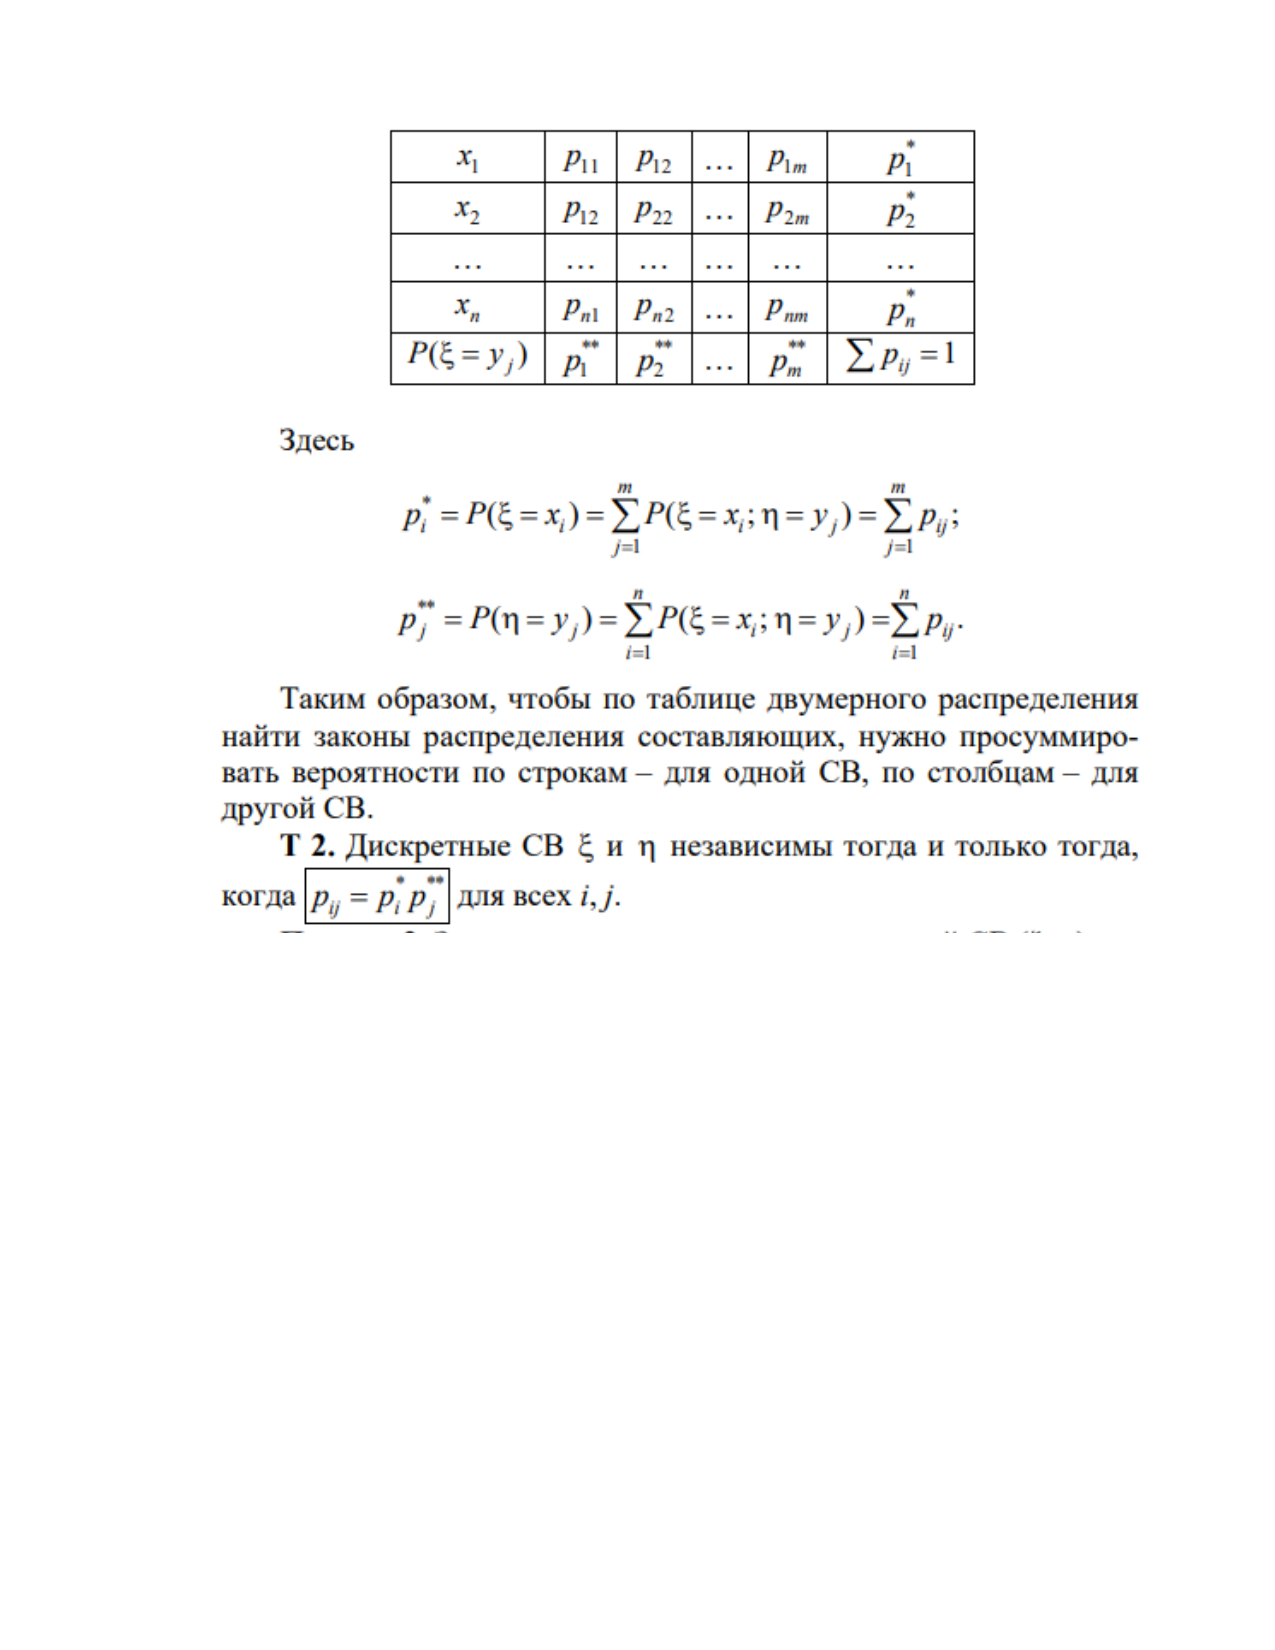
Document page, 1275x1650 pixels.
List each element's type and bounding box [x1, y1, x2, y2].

picture [214, 118, 1149, 933]
